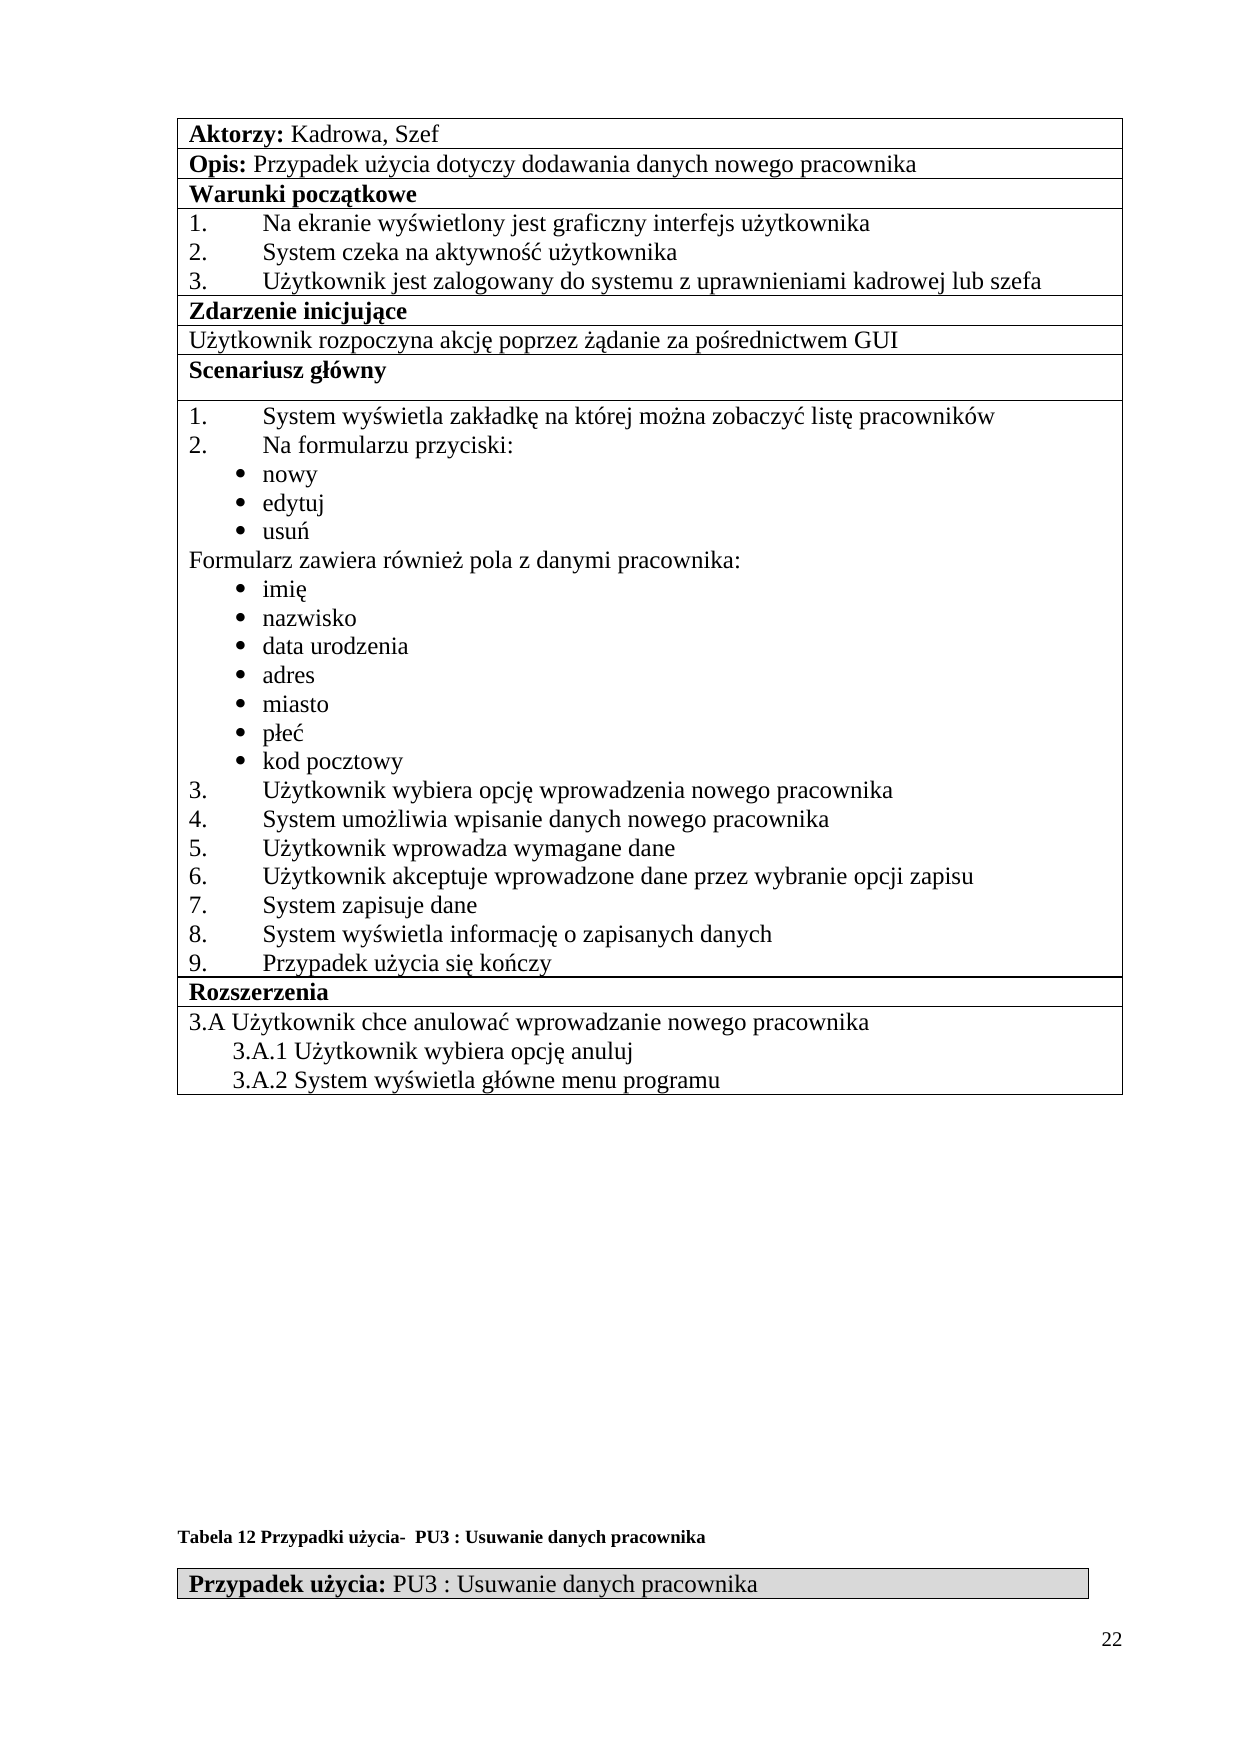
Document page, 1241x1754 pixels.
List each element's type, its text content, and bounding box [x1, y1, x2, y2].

table_cell Zdarzenie inicjujące [178, 296, 1122, 324]
table_cell 3.A Użytkownik chce anulować wprowadzanie nowego pracownika 3.A.1 Użytkownik wybiera opcję anuluj 3.A.2 System wyświetla główne menu programu [178, 1007, 1122, 1093]
table_cell Warunki początkowe [178, 179, 1122, 207]
table_cell Rozszerzenia [178, 978, 1122, 1006]
table_header Przypadek użycia: PU3 : Usuwanie danych pracownika [178, 1569, 1088, 1598]
table_cell Na ekranie wyświetlony jest graficzny interfejs użytkownika System czeka na aktywność użytkownika Użytkownik jest zalogowany do systemu z uprawnieniami kadrowej lub szefa [178, 209, 1122, 295]
text Tabela 12 Przypadki użycia- PU3 : Usuwanie danych pracownika [177, 1526, 1122, 1547]
table_cell Aktorzy: Kadrowa, Szef [178, 119, 1122, 148]
table_cell Opis: Przypadek użycia dotyczy dodawania danych nowego pracownika [178, 149, 1122, 178]
table_cell Scenariusz główny [178, 355, 1122, 400]
table_cell System wyświetla zakładkę na której można zobaczyć listę pracowników Na formularzu przyciski: nowy edytuj usuń Formularz zawiera również pola z danymi pracownika: imię nazwisko data urodzenia adres miasto płeć kod pocztowy Użytkownik wybiera opcję wprowadzenia nowego pracownika System umożliwia wpisanie danych nowego pracownika Użytkownik wprowadza wymagane dane Użytkownik akceptuje wprowadzone dane przez wybranie opcji zapisu System zapisuje dane System wyświetla informację o zapisanych danych Przypadek użycia się kończy [178, 401, 1122, 976]
table_cell Użytkownik rozpoczyna akcję poprzez żądanie za pośrednictwem GUI [178, 326, 1122, 354]
